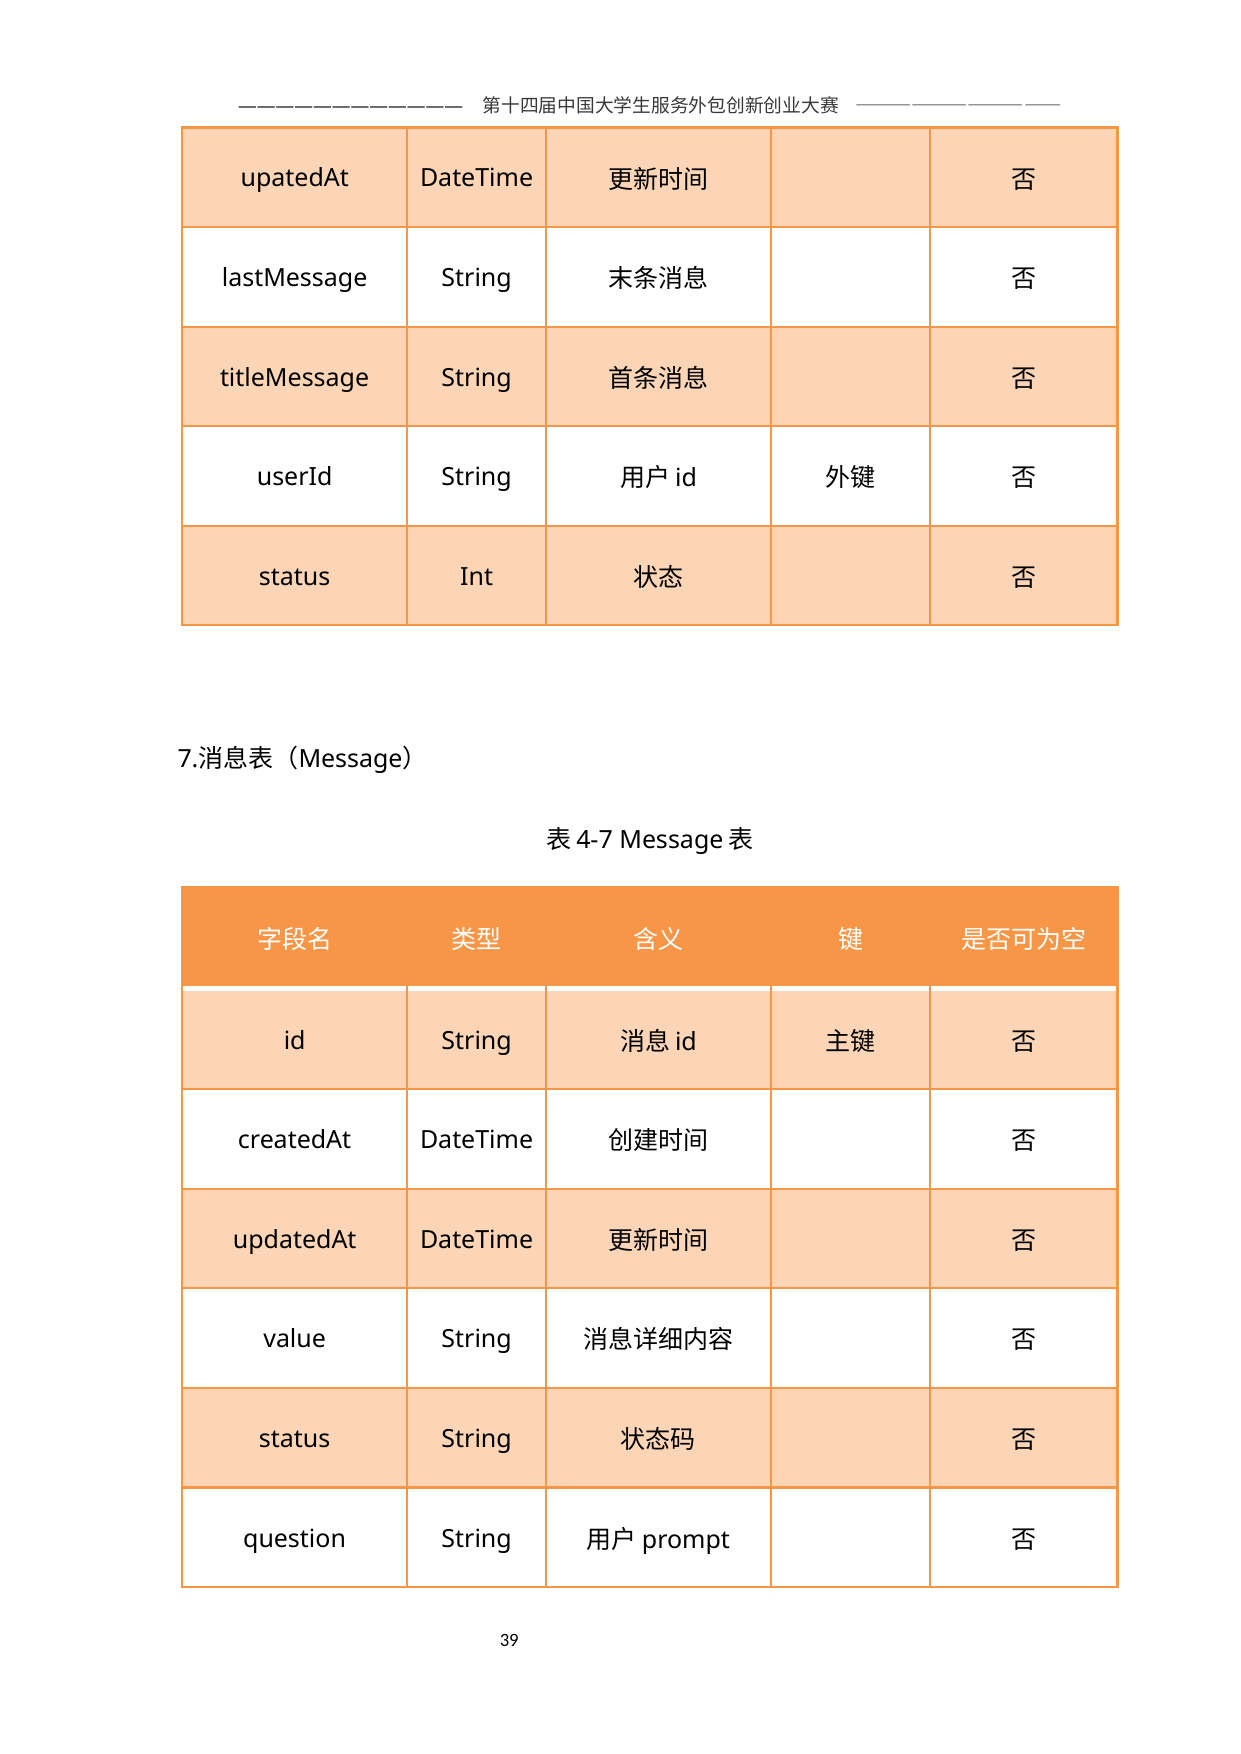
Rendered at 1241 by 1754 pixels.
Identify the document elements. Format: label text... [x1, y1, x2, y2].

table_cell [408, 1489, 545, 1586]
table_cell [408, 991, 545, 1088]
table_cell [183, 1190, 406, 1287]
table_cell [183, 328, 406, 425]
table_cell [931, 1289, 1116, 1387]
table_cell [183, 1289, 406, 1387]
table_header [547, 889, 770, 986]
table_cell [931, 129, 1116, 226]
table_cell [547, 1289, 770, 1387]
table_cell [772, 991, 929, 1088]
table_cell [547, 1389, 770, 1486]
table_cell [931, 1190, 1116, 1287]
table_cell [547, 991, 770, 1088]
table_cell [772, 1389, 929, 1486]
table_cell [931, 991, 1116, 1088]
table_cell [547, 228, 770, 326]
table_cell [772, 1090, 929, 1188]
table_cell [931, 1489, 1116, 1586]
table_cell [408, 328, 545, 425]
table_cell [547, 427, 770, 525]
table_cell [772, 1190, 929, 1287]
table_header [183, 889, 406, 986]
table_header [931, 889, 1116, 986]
text 表4-7 Message表 [177, 805, 1122, 870]
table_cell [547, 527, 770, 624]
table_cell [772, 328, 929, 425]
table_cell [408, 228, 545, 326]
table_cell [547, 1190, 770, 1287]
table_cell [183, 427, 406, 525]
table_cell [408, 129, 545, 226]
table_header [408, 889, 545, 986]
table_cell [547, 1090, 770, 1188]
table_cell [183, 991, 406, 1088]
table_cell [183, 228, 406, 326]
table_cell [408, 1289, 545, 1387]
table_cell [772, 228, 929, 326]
text 7.消息表（Message） [177, 724, 1122, 789]
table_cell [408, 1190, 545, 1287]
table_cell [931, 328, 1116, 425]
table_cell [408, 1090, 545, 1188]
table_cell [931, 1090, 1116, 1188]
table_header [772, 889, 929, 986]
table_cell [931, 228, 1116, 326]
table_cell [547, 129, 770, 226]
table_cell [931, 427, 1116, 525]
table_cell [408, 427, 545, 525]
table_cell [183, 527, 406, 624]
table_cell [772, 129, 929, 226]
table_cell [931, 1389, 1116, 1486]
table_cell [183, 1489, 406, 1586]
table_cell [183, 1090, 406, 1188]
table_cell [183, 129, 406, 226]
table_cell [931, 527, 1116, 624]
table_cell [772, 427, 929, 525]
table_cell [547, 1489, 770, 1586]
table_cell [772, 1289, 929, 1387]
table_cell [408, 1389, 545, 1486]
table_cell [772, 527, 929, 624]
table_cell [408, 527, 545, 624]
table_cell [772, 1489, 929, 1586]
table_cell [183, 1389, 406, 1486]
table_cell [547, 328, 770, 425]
